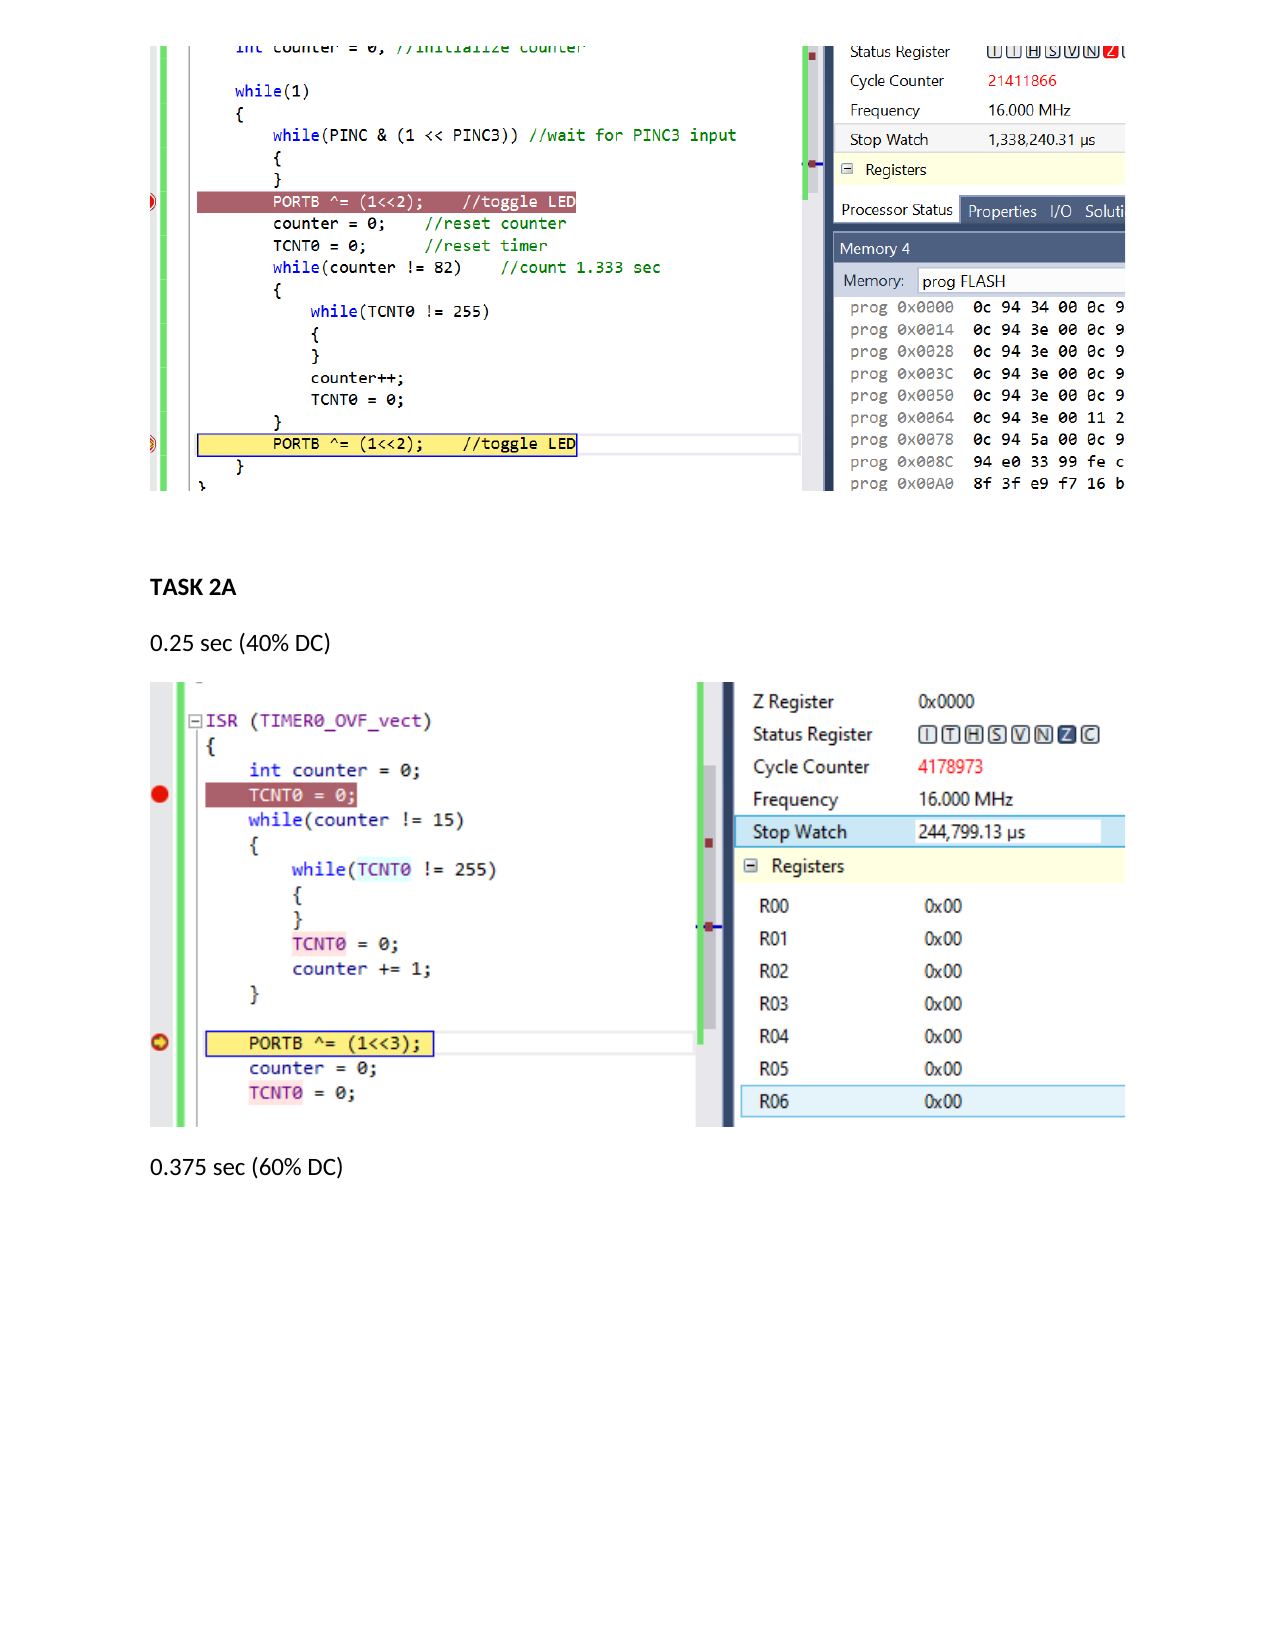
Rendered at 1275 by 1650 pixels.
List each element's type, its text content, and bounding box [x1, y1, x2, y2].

picture [150, 682, 1125, 1127]
text 0.25 sec (40% DC) [150, 627, 1125, 657]
text 0.375 sec (60% DC) [150, 1151, 1125, 1182]
text TASK 2A [150, 571, 1125, 602]
picture [150, 46, 1125, 491]
